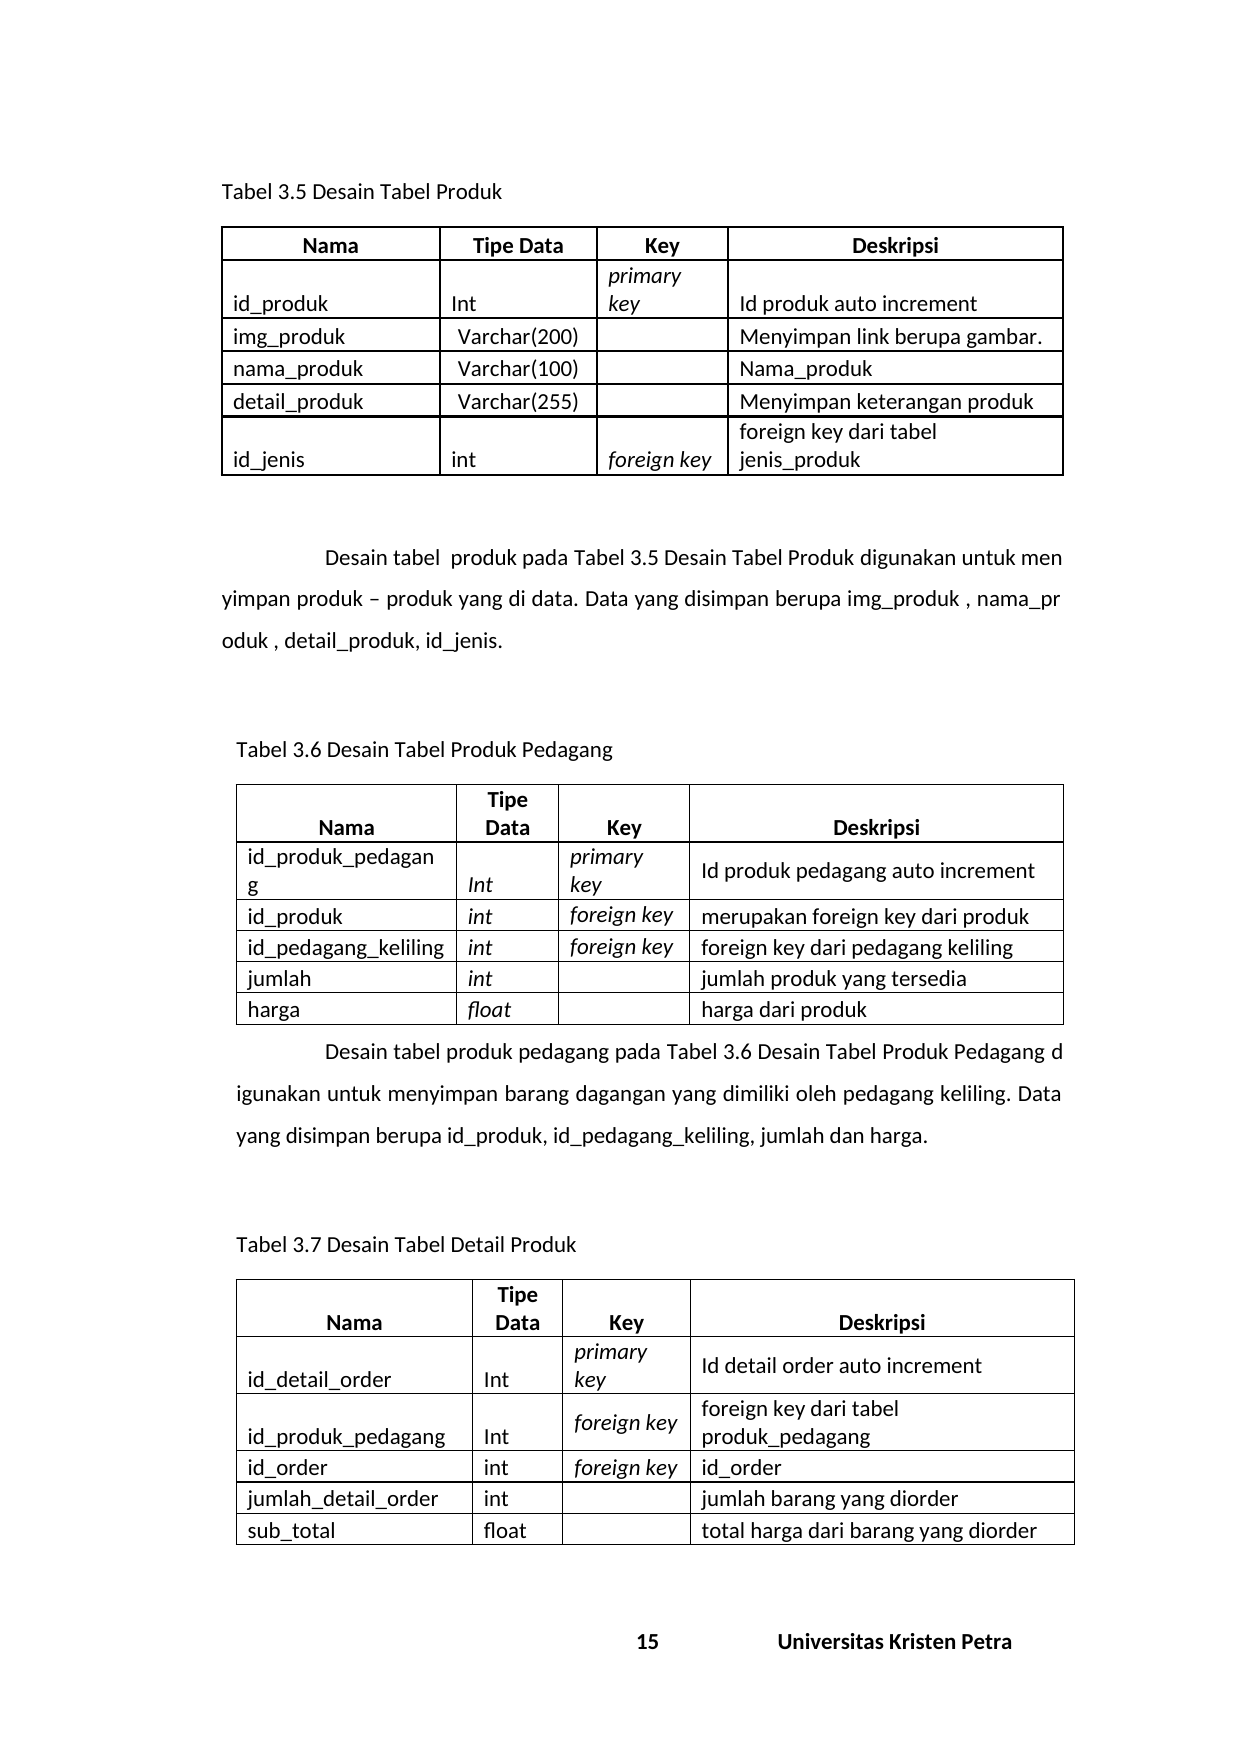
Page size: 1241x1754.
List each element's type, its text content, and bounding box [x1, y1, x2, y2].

table_header Key [598, 228, 727, 259]
table_cell Id detail order auto increment [691, 1337, 1074, 1393]
table_cell foreign key [559, 931, 689, 961]
table_cell [559, 962, 689, 992]
table_header Tipe Data [441, 228, 596, 259]
table_cell Menyimpan link berupa gambar. [729, 319, 1062, 350]
table_cell [563, 1483, 690, 1513]
table_cell id_produk_pedagang [237, 843, 456, 898]
table_cell [598, 385, 727, 415]
table_cell jumlah_detail_order [237, 1483, 472, 1513]
table_cell foreign key [563, 1451, 690, 1481]
table_cell id_pedagang_keliling [237, 931, 456, 961]
table_header Nama [237, 785, 456, 841]
table_cell nama_produk [223, 352, 439, 383]
table_cell float [473, 1514, 562, 1544]
table_header Deskripsi [691, 1280, 1074, 1336]
table_cell jumlah produk yang tersedia [690, 962, 1063, 992]
table_cell Varchar(200) [441, 319, 596, 350]
table_cell harga dari produk [690, 993, 1063, 1023]
table_cell [598, 352, 727, 383]
text Desain tabel produk pada Tabel 3.5 Desain Tabel Produk digunakan untuk menyimpan produk – produk yang di data. Data yang disimpan berupa img_produk , nama_produk , detail_produk, id_jenis. [222, 543, 1063, 654]
table_cell total harga dari barang yang diorder [691, 1514, 1074, 1544]
table_header Nama [237, 1280, 472, 1336]
table_cell Varchar(255) [441, 385, 596, 415]
table_cell Menyimpan keterangan produk [729, 385, 1062, 415]
table_cell id_produk_pedagang [237, 1394, 472, 1450]
table_header Key [563, 1280, 690, 1336]
table_cell foreign key [559, 900, 689, 930]
table_cell float [457, 993, 558, 1023]
table_cell Int [473, 1394, 562, 1450]
text Tabel 3.6 Desain Tabel Produk Pedagang [236, 736, 1063, 763]
table_cell Int [473, 1337, 562, 1393]
table_cell merupakan foreign key dari produk [690, 900, 1063, 930]
table_cell Id produk auto increment [729, 261, 1062, 317]
table_cell int [457, 900, 558, 930]
table_cell foreign key dari tabel produk_pedagang [691, 1394, 1074, 1450]
table_cell Id produk pedagang auto increment [690, 843, 1063, 898]
table_cell jumlah [237, 962, 456, 992]
table_cell [563, 1514, 690, 1544]
table_cell int [473, 1483, 562, 1513]
table_cell sub_total [237, 1514, 472, 1544]
table_header Deskripsi [729, 228, 1062, 259]
table_cell Int [441, 261, 596, 317]
table_cell [598, 319, 727, 350]
table_header Deskripsi [690, 785, 1063, 841]
table_cell primary key [563, 1337, 690, 1393]
table_cell int [457, 962, 558, 992]
table_cell id_jenis [223, 418, 439, 473]
table_cell detail_produk [223, 385, 439, 415]
table_cell primary key [598, 261, 727, 317]
table_cell Nama_produk [729, 352, 1062, 383]
table_header Tipe Data [457, 785, 558, 841]
table_cell id_produk [237, 900, 456, 930]
text Desain tabel produk pedagang pada Tabel 3.6 Desain Tabel Produk Pedagang digunakan untuk menyimpan barang dagangan yang dimiliki oleh pedagang keliling. Data yang disimpan berupa id_produk, id_pedagang_keliling, jumlah dan harga. [236, 1037, 1063, 1149]
table_cell id_order [237, 1451, 472, 1481]
table_cell Int [457, 843, 558, 898]
table_cell foreign key dari pedagang keliling [690, 931, 1063, 961]
table_cell Varchar(100) [441, 352, 596, 383]
table_cell int [441, 418, 596, 473]
text Tabel 3.5 Desain Tabel Produk [222, 177, 1063, 205]
table_cell jumlah barang yang diorder [691, 1483, 1074, 1513]
table_cell foreign key [563, 1394, 690, 1450]
table_header Key [559, 785, 689, 841]
table_cell primary key [559, 843, 689, 898]
table_cell foreign key dari tabel jenis_produk [729, 418, 1062, 473]
table_cell img_produk [223, 319, 439, 350]
table_cell id_order [691, 1451, 1074, 1481]
table_cell int [473, 1451, 562, 1481]
table_cell foreign key [598, 418, 727, 473]
text Tabel 3.7 Desain Tabel Detail Produk [236, 1230, 1063, 1258]
table_header Tipe Data [473, 1280, 562, 1336]
table_cell id_detail_order [237, 1337, 472, 1393]
table_cell [559, 993, 689, 1023]
table_cell int [457, 931, 558, 961]
table_cell harga [237, 993, 456, 1023]
table_cell id_produk [223, 261, 439, 317]
table_header Nama [223, 228, 439, 259]
